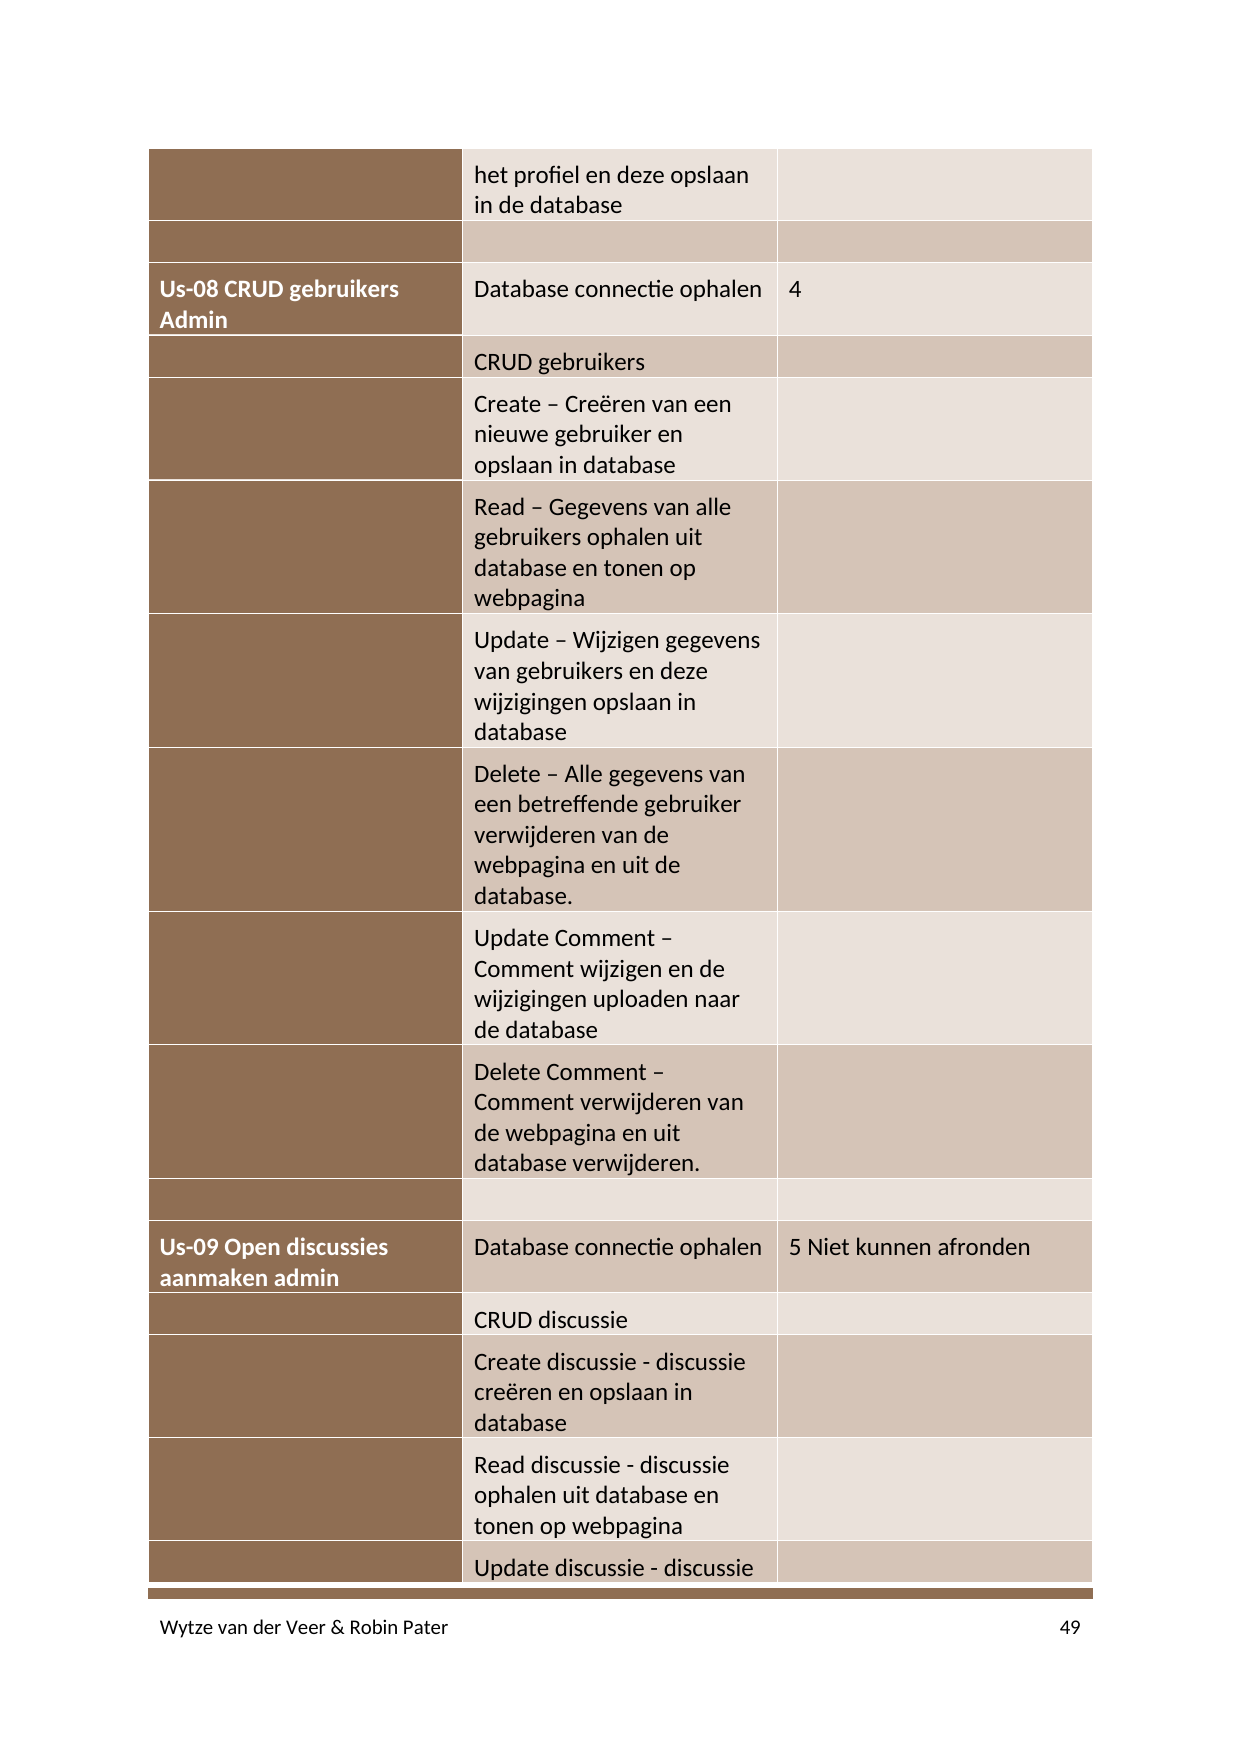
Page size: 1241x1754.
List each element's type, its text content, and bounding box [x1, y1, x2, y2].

table_cell [149, 1045, 462, 1178]
table_cell [778, 1541, 1092, 1582]
table_cell [778, 336, 1092, 377]
table_cell [463, 221, 777, 262]
table_cell [149, 1293, 462, 1334]
table_cell [778, 1438, 1092, 1540]
table_cell Delete Comment – Comment verwijderen van de webpagina en uit database verwijderen. [463, 1045, 777, 1178]
table_cell [149, 378, 462, 479]
table_cell [778, 614, 1092, 747]
table_cell [778, 1335, 1092, 1437]
table_cell [778, 221, 1092, 262]
table_cell Us-09 Open discussies aanmaken admin [149, 1221, 462, 1292]
table_cell [149, 221, 462, 262]
table_cell [149, 336, 462, 377]
table_cell [149, 1541, 462, 1582]
table_cell Update – Wijzigen gegevens van gebruikers en deze wijzigingen opslaan in database [463, 614, 777, 747]
table_cell 4 [778, 263, 1092, 334]
table_cell Read discussie - discussie ophalen uit database en tonen op webpagina [463, 1438, 777, 1540]
table_cell [778, 481, 1092, 613]
table_cell [778, 149, 1092, 220]
table_cell [149, 614, 462, 747]
table_cell CRUD gebruikers [463, 336, 777, 377]
table_cell Read – Gegevens van alle gebruikers ophalen uit database en tonen op webpagina [463, 481, 777, 613]
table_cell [463, 149, 777, 220]
table_cell [149, 149, 462, 220]
table_cell [149, 1179, 462, 1220]
table_cell [778, 1179, 1092, 1220]
table_cell Database connectie ophalen [463, 1221, 777, 1292]
table_cell CRUD discussie [463, 1293, 777, 1334]
table_cell [778, 912, 1092, 1044]
table_cell Create discussie - discussie creëren en opslaan in database [463, 1335, 777, 1437]
table_cell [149, 1438, 462, 1540]
table_cell [778, 1293, 1092, 1334]
table_cell Database connectie ophalen [463, 263, 777, 334]
table_cell Us-08 CRUD gebruikers Admin [149, 263, 462, 334]
table_cell [149, 481, 462, 613]
table_cell Update Comment – Comment wijzigen en de wijzigingen uploaden naar de database [463, 912, 777, 1044]
table_cell [149, 748, 462, 911]
table_cell [778, 748, 1092, 911]
table_cell 5 Niet kunnen afronden [778, 1221, 1092, 1292]
table_cell [149, 1335, 462, 1437]
table_cell Create – Creëren van een nieuwe gebruiker en opslaan in database [463, 378, 777, 479]
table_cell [463, 1541, 777, 1582]
table_cell [778, 378, 1092, 479]
table_cell [463, 1179, 777, 1220]
table_cell [149, 912, 462, 1044]
table_cell Delete – Alle gegevens van een betreffende gebruiker verwijderen van de webpagina en uit de database. [463, 748, 777, 911]
table_cell [778, 1045, 1092, 1178]
